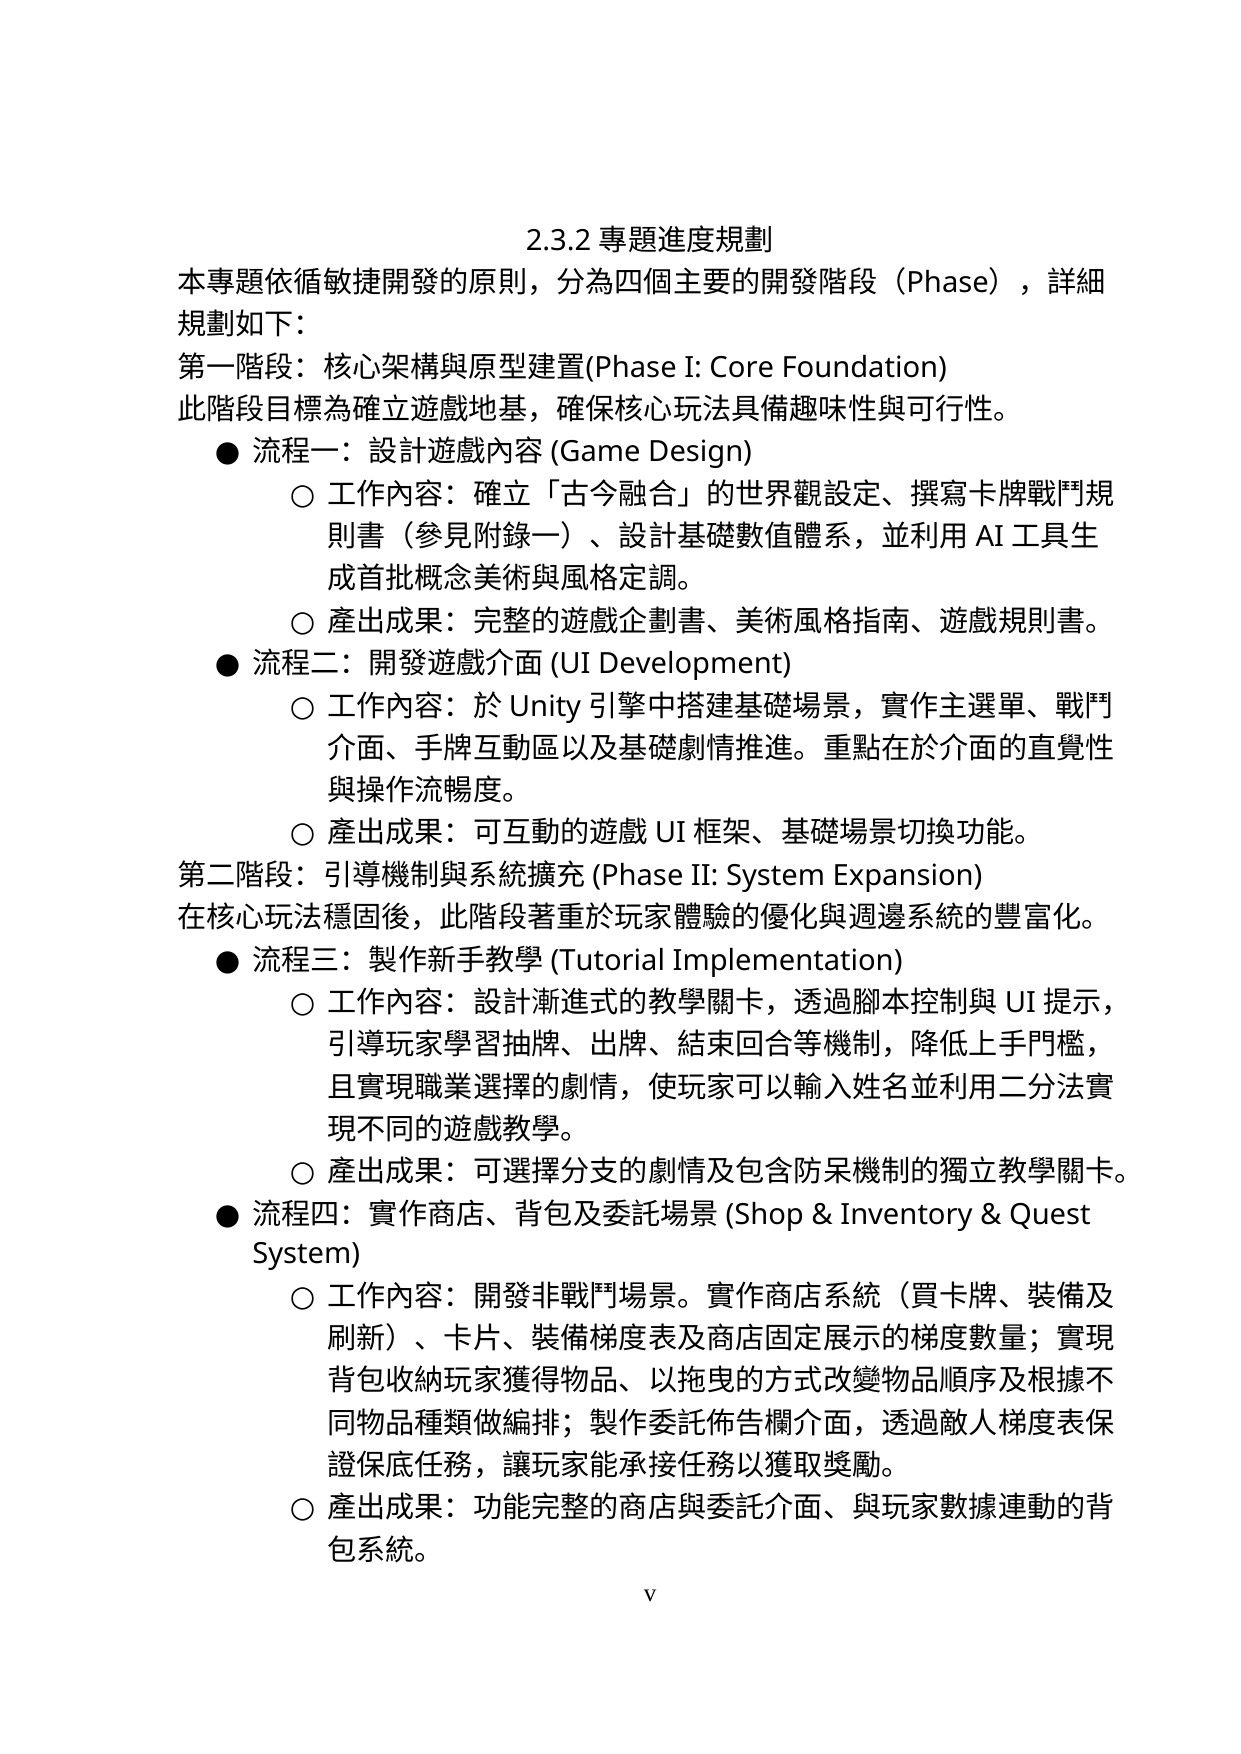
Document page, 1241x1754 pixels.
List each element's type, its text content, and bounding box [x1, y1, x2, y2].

list 工作內容：確立「古今融合」的世界觀設定、撰寫卡牌戰鬥規則書（參見附錄一）、設計基礎數值體系，並利用 AI 工具生成首批概念美術與風格定調。 [289, 470, 1122, 597]
list 工作內容：於 Unity 引擎中搭建基礎場景，實作主選單、戰鬥介面、手牌互動區以及基礎劇情推進。重點在於介面的直覺性與操作流暢度。 [289, 682, 1122, 809]
text 本專題依循敏捷開發的原則，分為四個主要的開發階段（Phase），詳細規劃如下： [177, 258, 1122, 343]
list 工作內容：開發非戰鬥場景。實作商店系統（買卡牌、裝備及刷新）、卡片、裝備梯度表及商店固定展示的梯度數量；實現背包收納玩家獲得物品、以拖曳的方式改變物品順序及根據不同物品種類做編排；製作委託佈告欄介面，透過敵人梯度表保證保底任務，讓玩家能承接任務以獲取獎勵。 [289, 1272, 1122, 1484]
list 流程二：開發遊戲介面 (UI Development) [214, 640, 1122, 682]
list 產出成果：可互動的遊戲 UI 框架、基礎場景切換功能。 [289, 809, 1122, 851]
list 工作內容：設計漸進式的教學關卡，透過腳本控制與 UI 提示，引導玩家學習抽牌、出牌、結束回合等機制，降低上手門檻，且實現職業選擇的劇情，使玩家可以輸入姓名並利用二分法實現不同的遊戲教學。 [289, 978, 1122, 1148]
list 產出成果：可選擇分支的劇情及包含防呆機制的獨立教學關卡。 [289, 1148, 1122, 1190]
subtitle 第一階段：核心架構與原型建置(Phase I: Core Foundation) [177, 343, 1122, 386]
list 流程四：實作商店、背包及委託場景 (Shop & Inventory & Quest System) [214, 1190, 1122, 1272]
list 產出成果：完整的遊戲企劃書、美術風格指南、遊戲規則書。 [289, 597, 1122, 640]
subtitle 2.3.2 專題進度規劃 [177, 216, 1122, 258]
list 流程一：設計遊戲內容 (Game Design) [214, 428, 1122, 470]
list 產出成果：功能完整的商店與委託介面、與玩家數據連動的背包系統。 [289, 1484, 1122, 1568]
text 此階段目標為確立遊戲地基，確保核心玩法具備趣味性與可行性。 [177, 386, 1122, 428]
text 在核心玩法穩固後，此階段著重於玩家體驗的優化與週邊系統的豐富化。 [177, 894, 1122, 936]
list 流程三：製作新手教學 (Tutorial Implementation) [214, 936, 1122, 978]
subtitle 第二階段：引導機制與系統擴充 (Phase II: System Expansion) [177, 851, 1122, 894]
